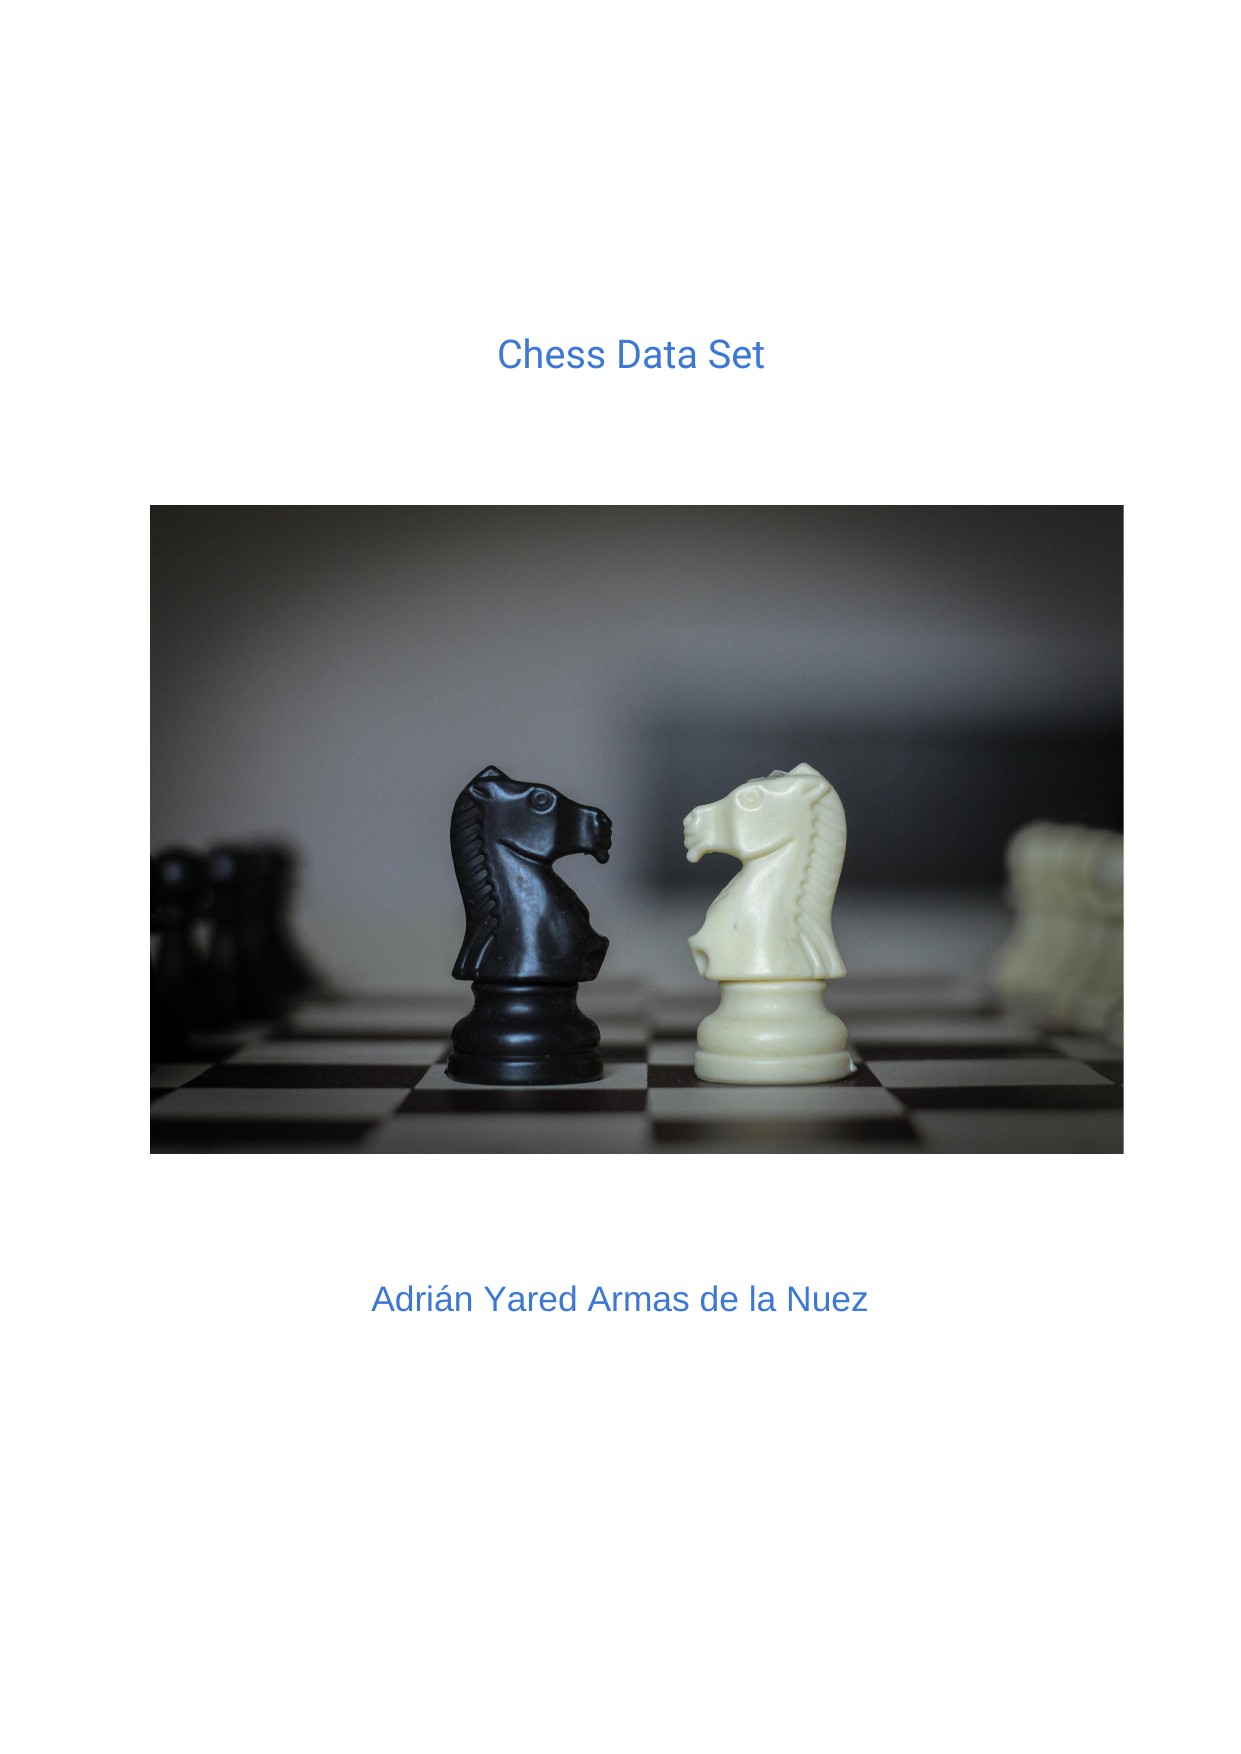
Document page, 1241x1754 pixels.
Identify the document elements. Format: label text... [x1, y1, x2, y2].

text Adrián Yared Armas de la Nuez [150, 1278, 1090, 1319]
text Chess Data Set [150, 331, 1090, 378]
picture [150, 505, 1124, 1154]
